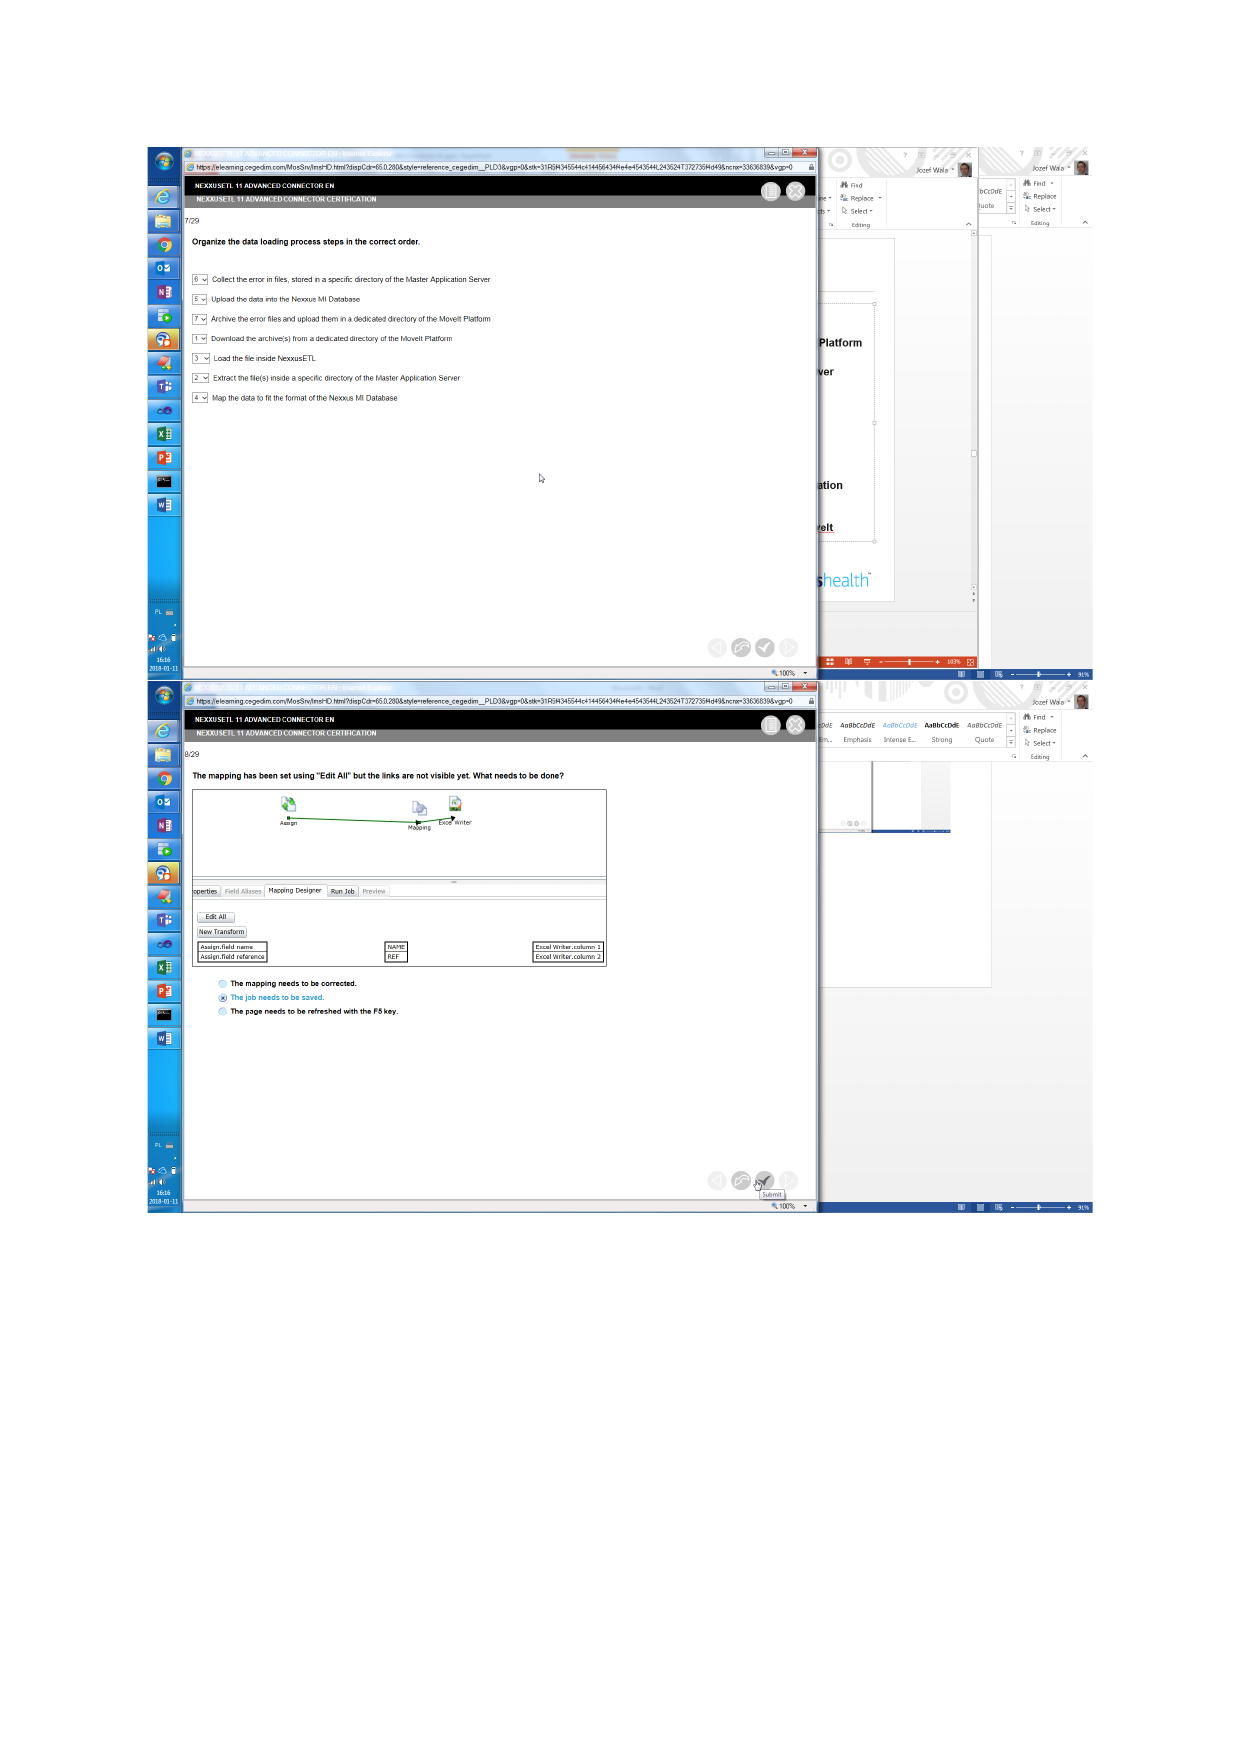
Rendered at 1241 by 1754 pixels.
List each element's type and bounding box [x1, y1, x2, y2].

picture [147, 681, 1093, 1213]
picture [147, 147, 1093, 680]
